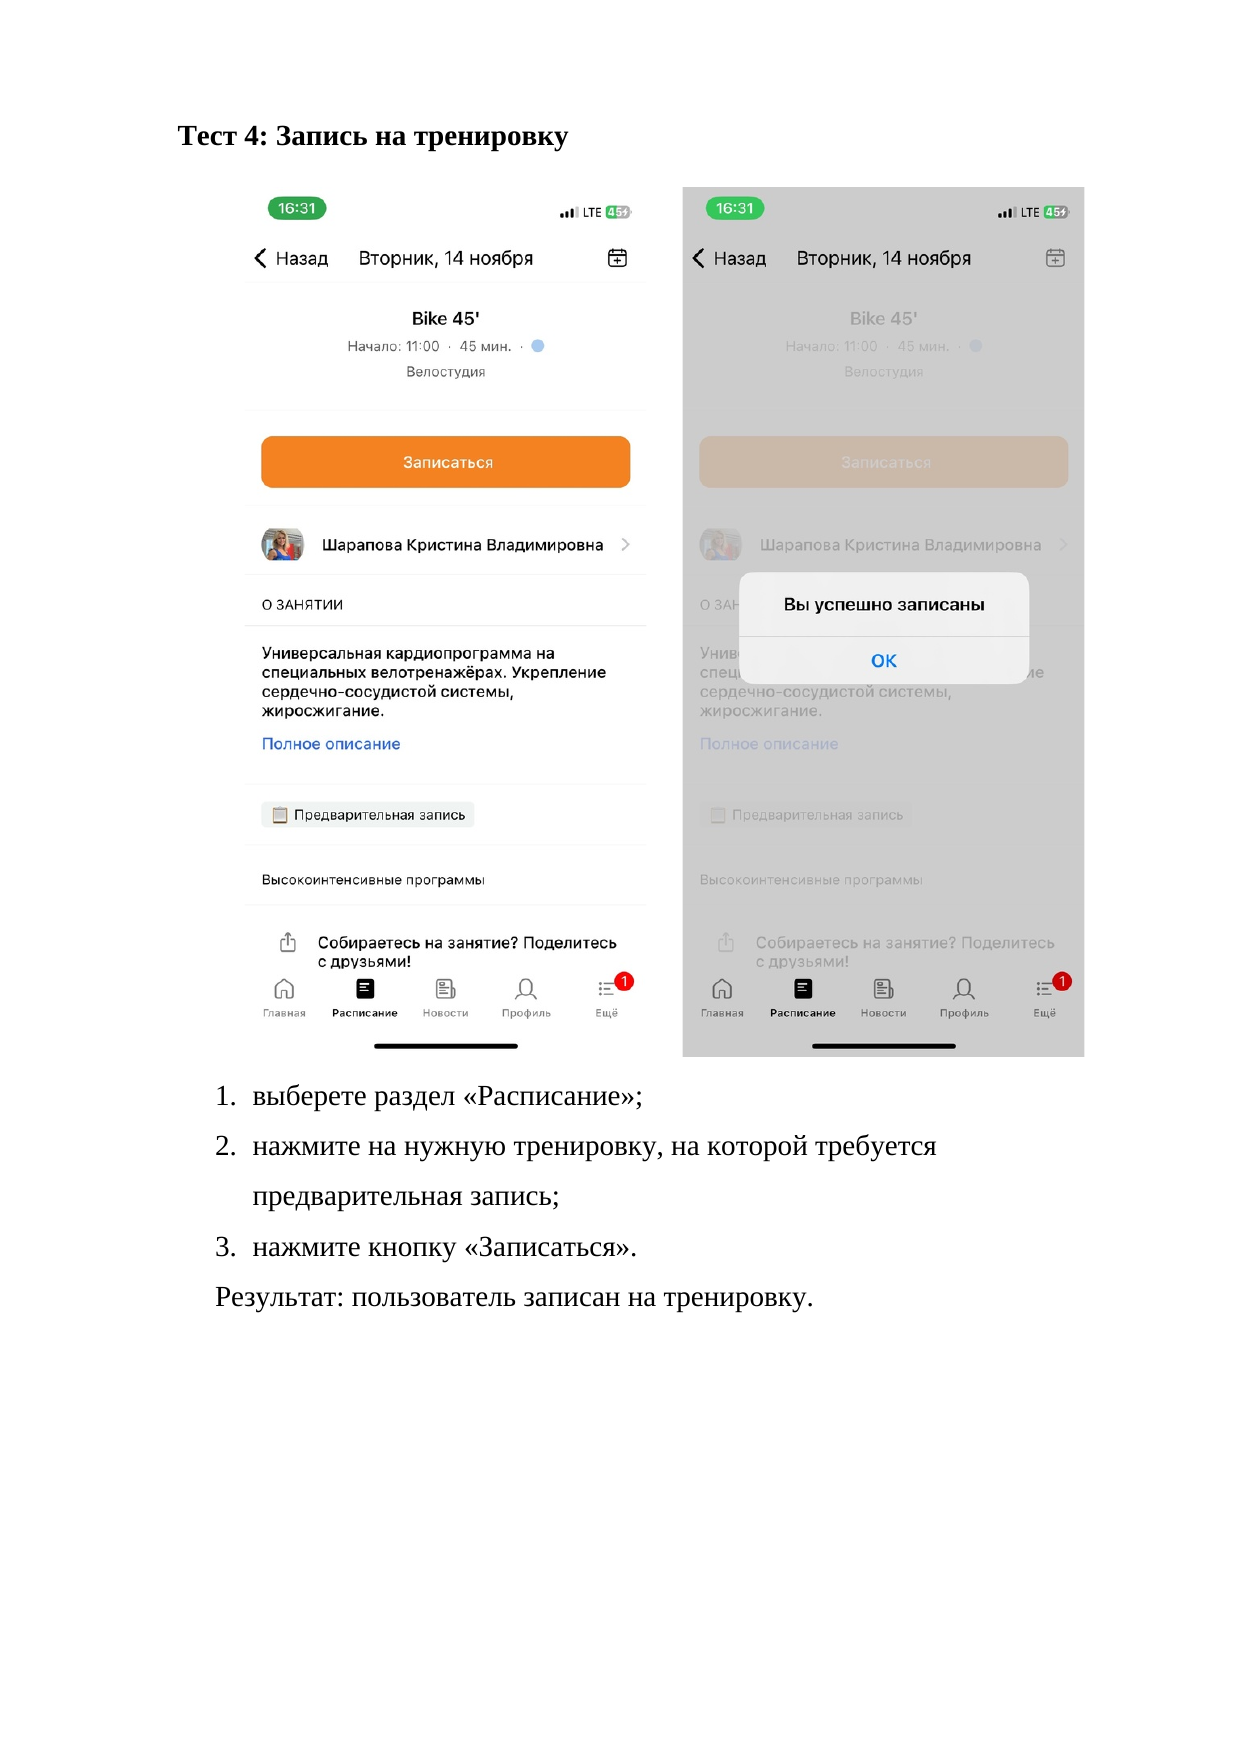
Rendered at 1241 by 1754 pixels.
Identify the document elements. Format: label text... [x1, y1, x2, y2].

list нажмите на нужную тренировку, на которой требуется предварительная запись; [215, 1128, 1152, 1212]
list выберете раздел «Расписание»; [215, 1078, 1152, 1111]
text Результат: пользователь записан на тренировку. [177, 1279, 1152, 1312]
text Тест 4: Запись на тренировку [177, 118, 1152, 152]
list нажмите кнопку «Записаться». [215, 1229, 1152, 1262]
picture [244, 187, 647, 1057]
picture [682, 187, 1085, 1057]
